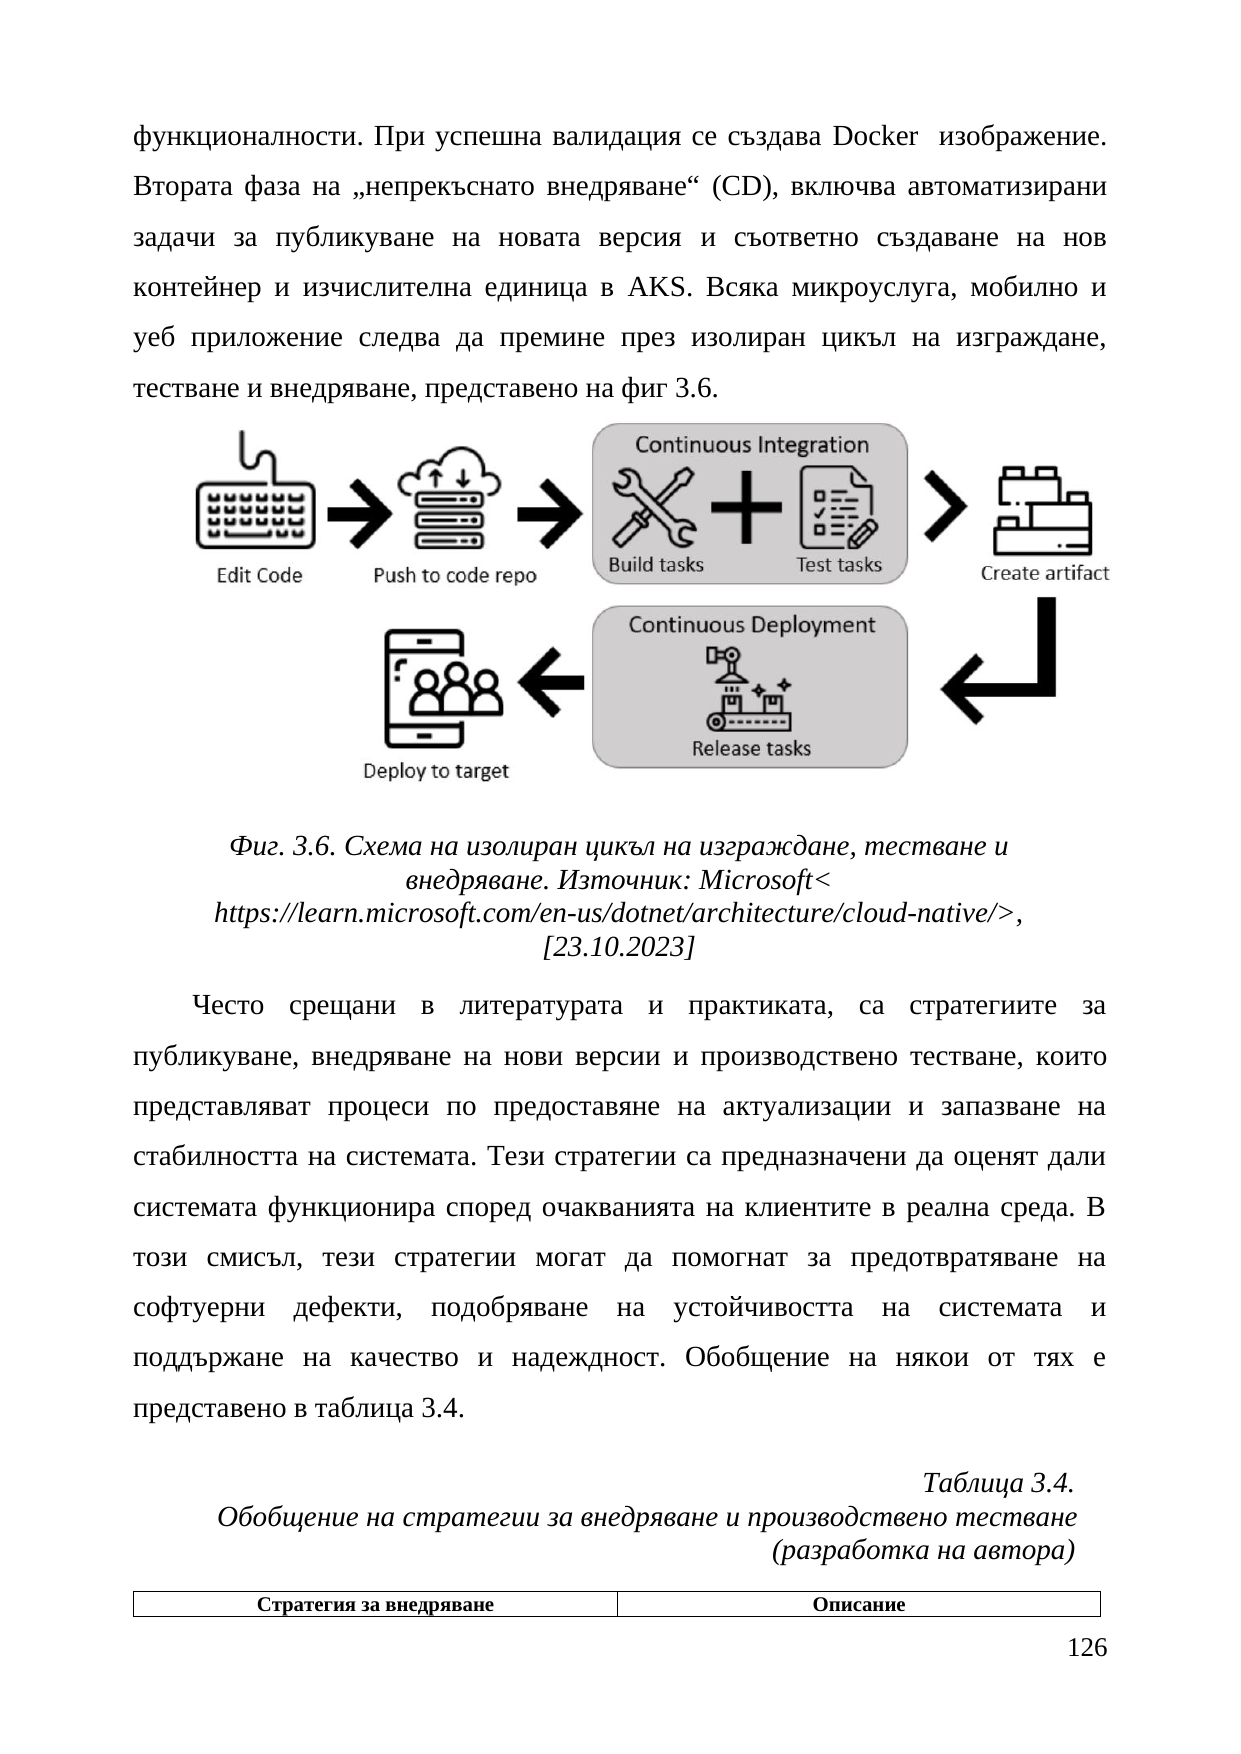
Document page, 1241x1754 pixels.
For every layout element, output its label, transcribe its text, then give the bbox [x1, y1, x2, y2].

title Фиг. 3.6. Схема на изолиран цикъл на изграждане, тестване и внедряване. Източник: Microsoft< https://learn.microsoft.com/en-us/dotnet/architecture/cloud-native/>, [23.10.2023] [192, 828, 1048, 962]
table_header Описание [618, 1592, 1100, 1616]
title Таблица 3.4. Обобщение на стратегии за внедряване и производствено тестване (разработка на автора) [192, 1465, 1078, 1566]
table_header Стратегия за внедряване [134, 1592, 617, 1616]
text Често срещани в литературата и практиката, са стратегиите за публикуване, внедряване на нови версии и производствено тестване, които представляват процеси по предоставяне на актуализации и запазване на стабилността на системата. Тези стратегии са предназначени да оценят дали системата функционира според очакванията на клиентите в реална среда. В този смисъл, тези стратегии могат да помогнат за предотвратяване на софтуерни дефекти, подобряване на устойчивостта на системата и поддържане на качество и надеждност. Обобщение на някои от тях е представено в таблица 3.4. [133, 987, 1107, 1423]
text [133, 118, 1107, 403]
picture [192, 420, 1114, 787]
